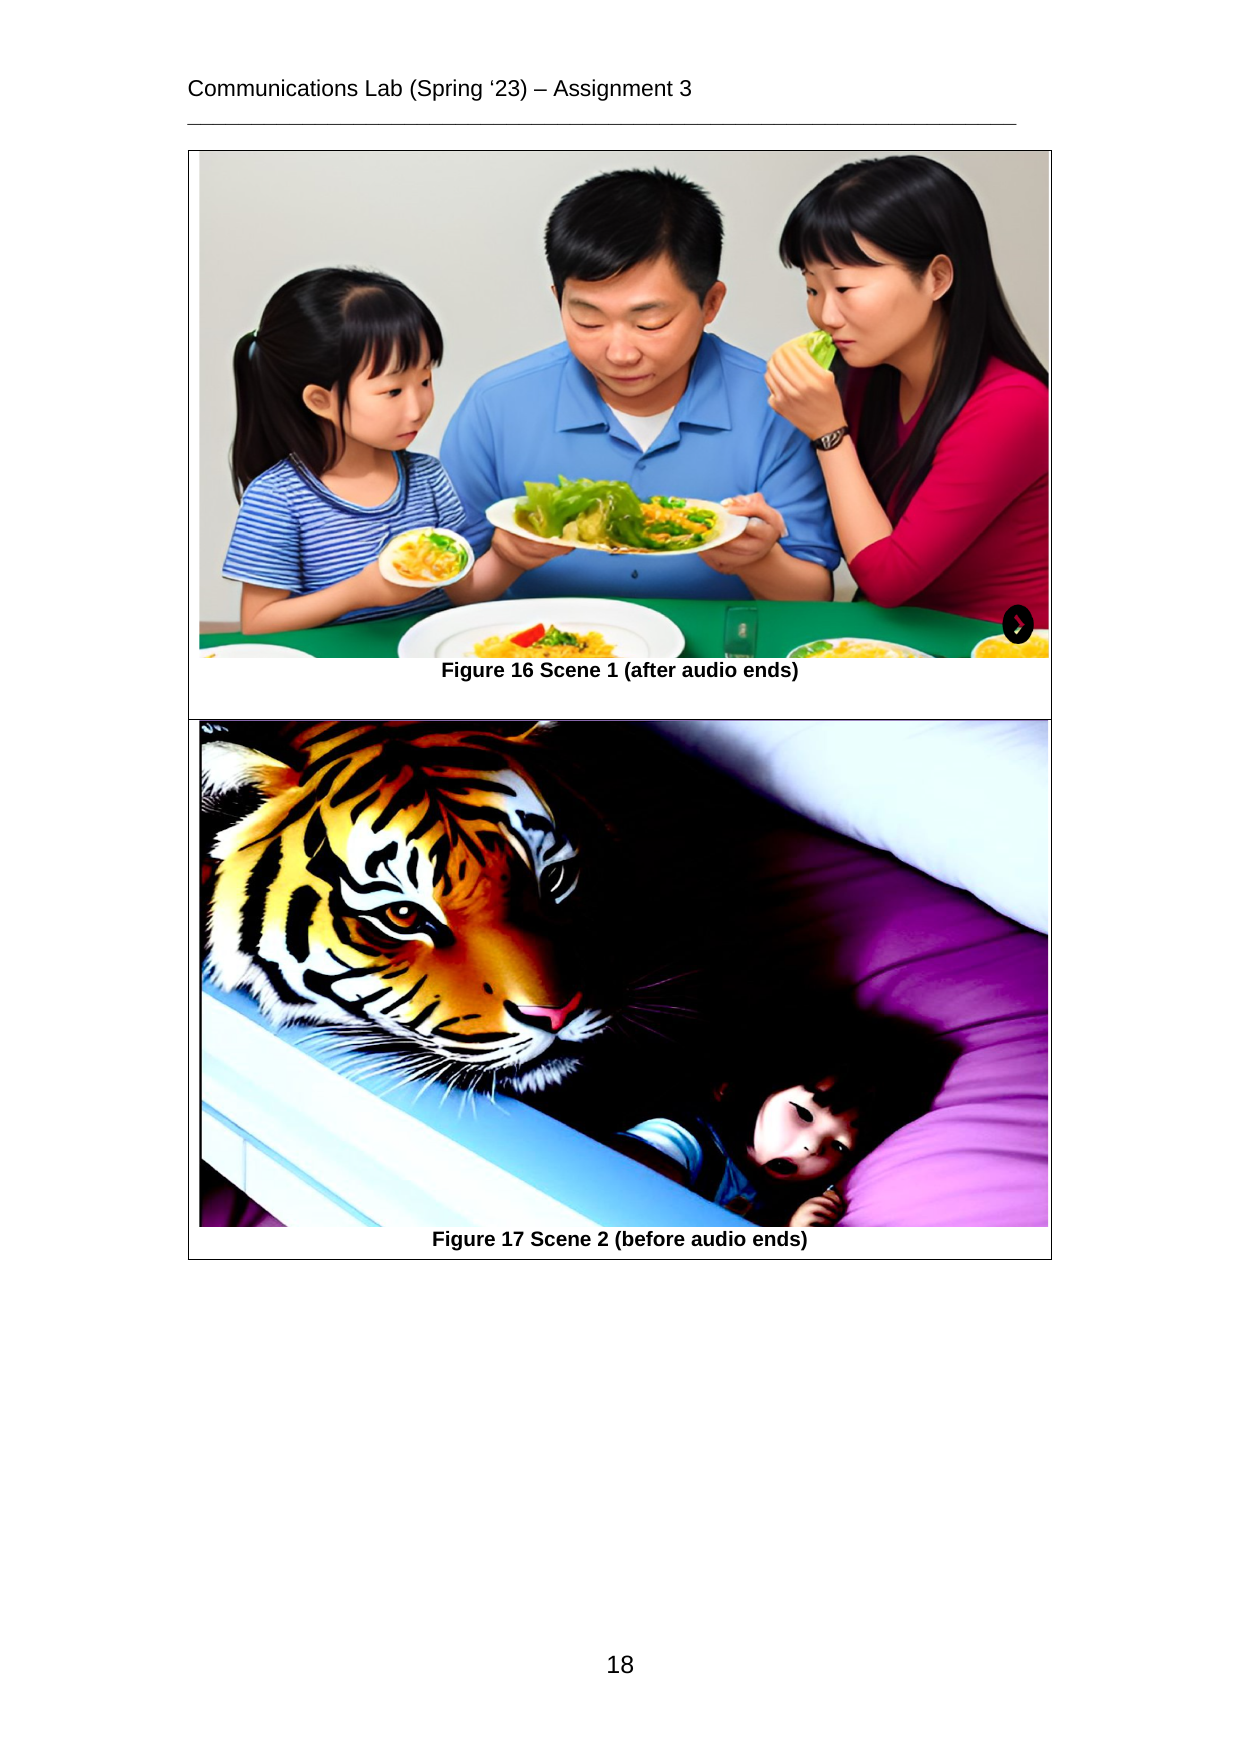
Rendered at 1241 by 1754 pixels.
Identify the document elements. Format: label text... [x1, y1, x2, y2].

picture [199, 151, 1049, 658]
table_header Figure 16 Scene 1 (after audio ends) [189, 151, 1051, 719]
picture [199, 720, 1049, 1227]
table_cell Figure 17 Scene 2 (before audio ends) [189, 720, 1051, 1259]
